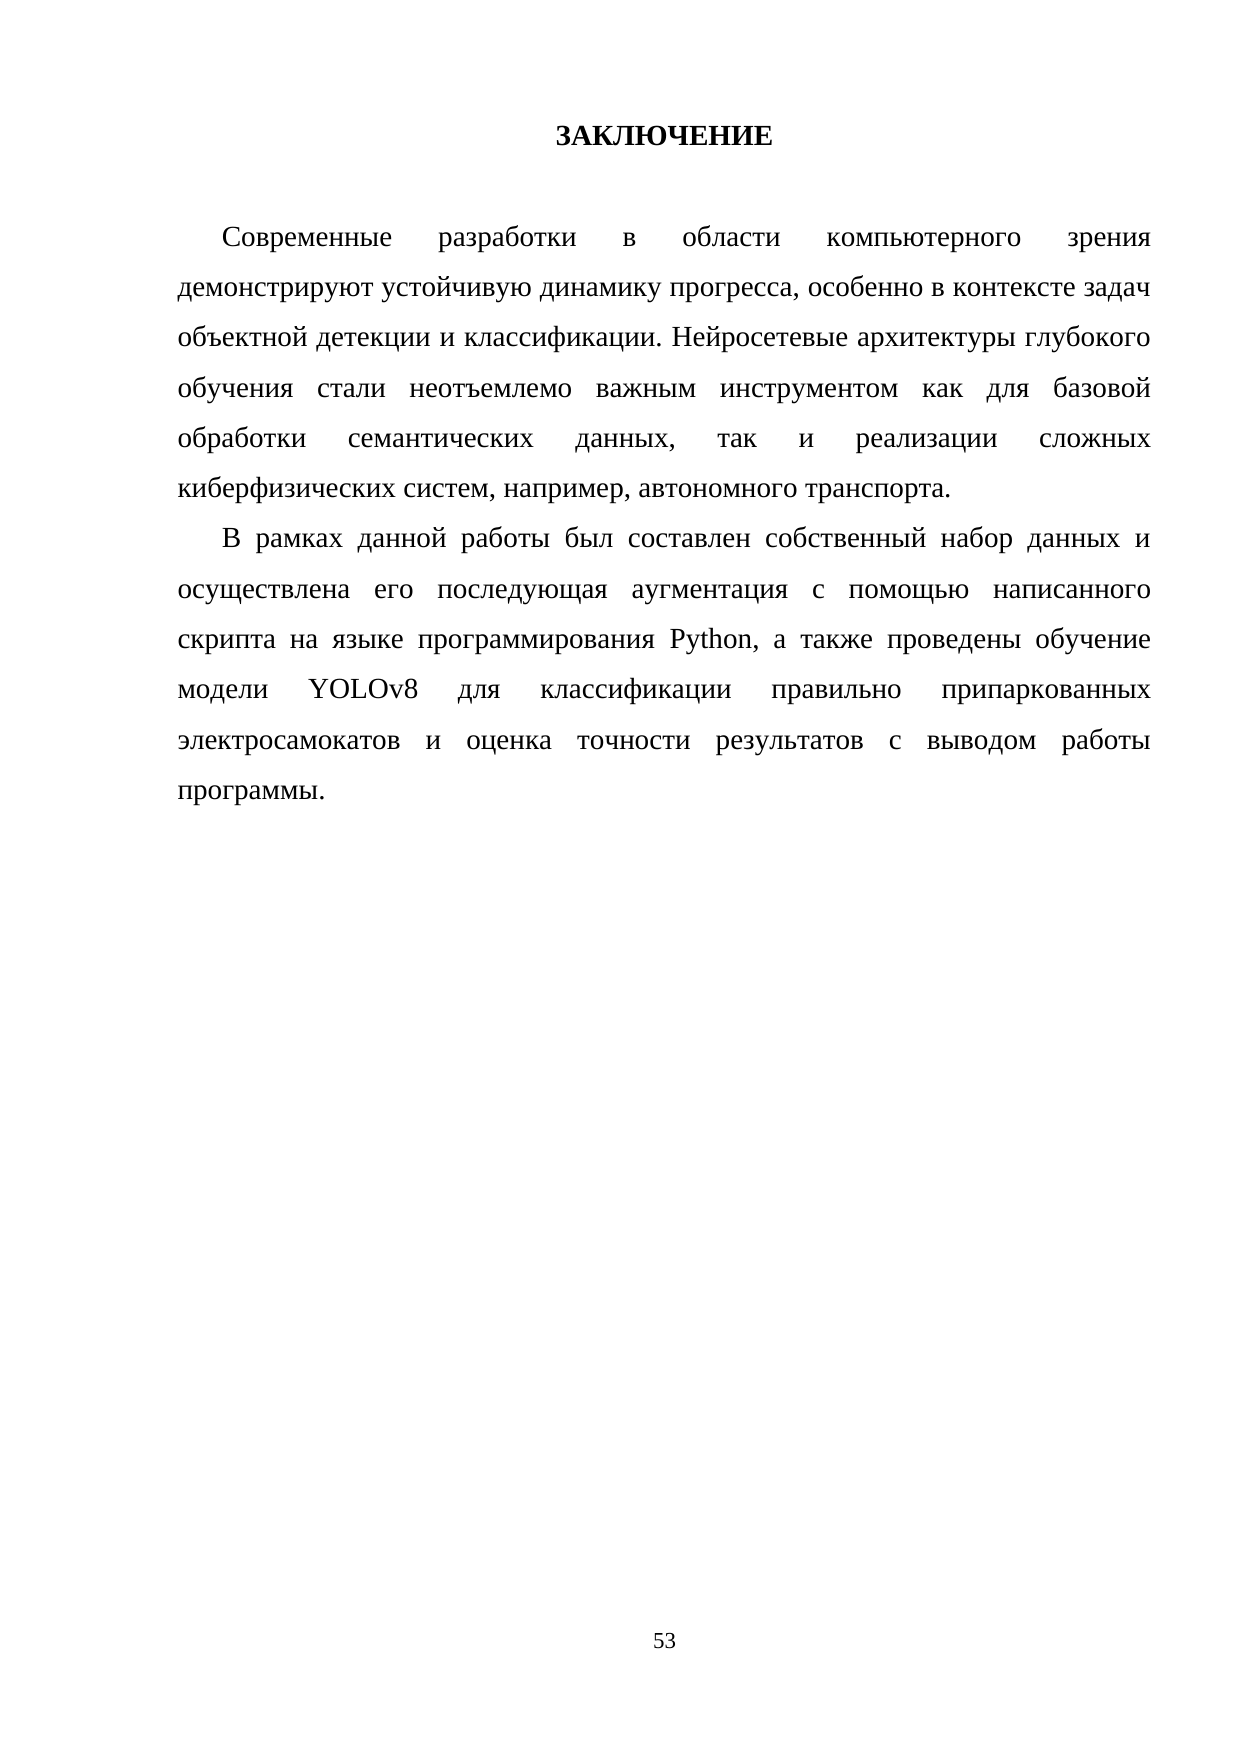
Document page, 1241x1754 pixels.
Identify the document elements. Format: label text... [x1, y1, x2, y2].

text ЗАКЛЮЧЕНИЕ [177, 118, 1152, 152]
text В рамках данной работы был составлен собственный набор данных и осуществлена его последующая аугментация с помощью написанного скрипта на языке программирования Python, а также проведены обучение модели YOLOv8 для классификации правильно припаркованных электросамокатов и оценка точности результатов с выводом работы программы. [177, 521, 1152, 806]
text Современные разработки в области компьютерного зрения демонстрируют устойчивую динамику прогресса, особенно в контексте задач объектной детекции и классификации. Нейросетевые архитектуры глубокого обучения стали неотъемлемо важным инструментом как для базовой обработки семантических данных, так и реализации сложных киберфизических систем, например, автономного транспорта. [177, 219, 1152, 504]
